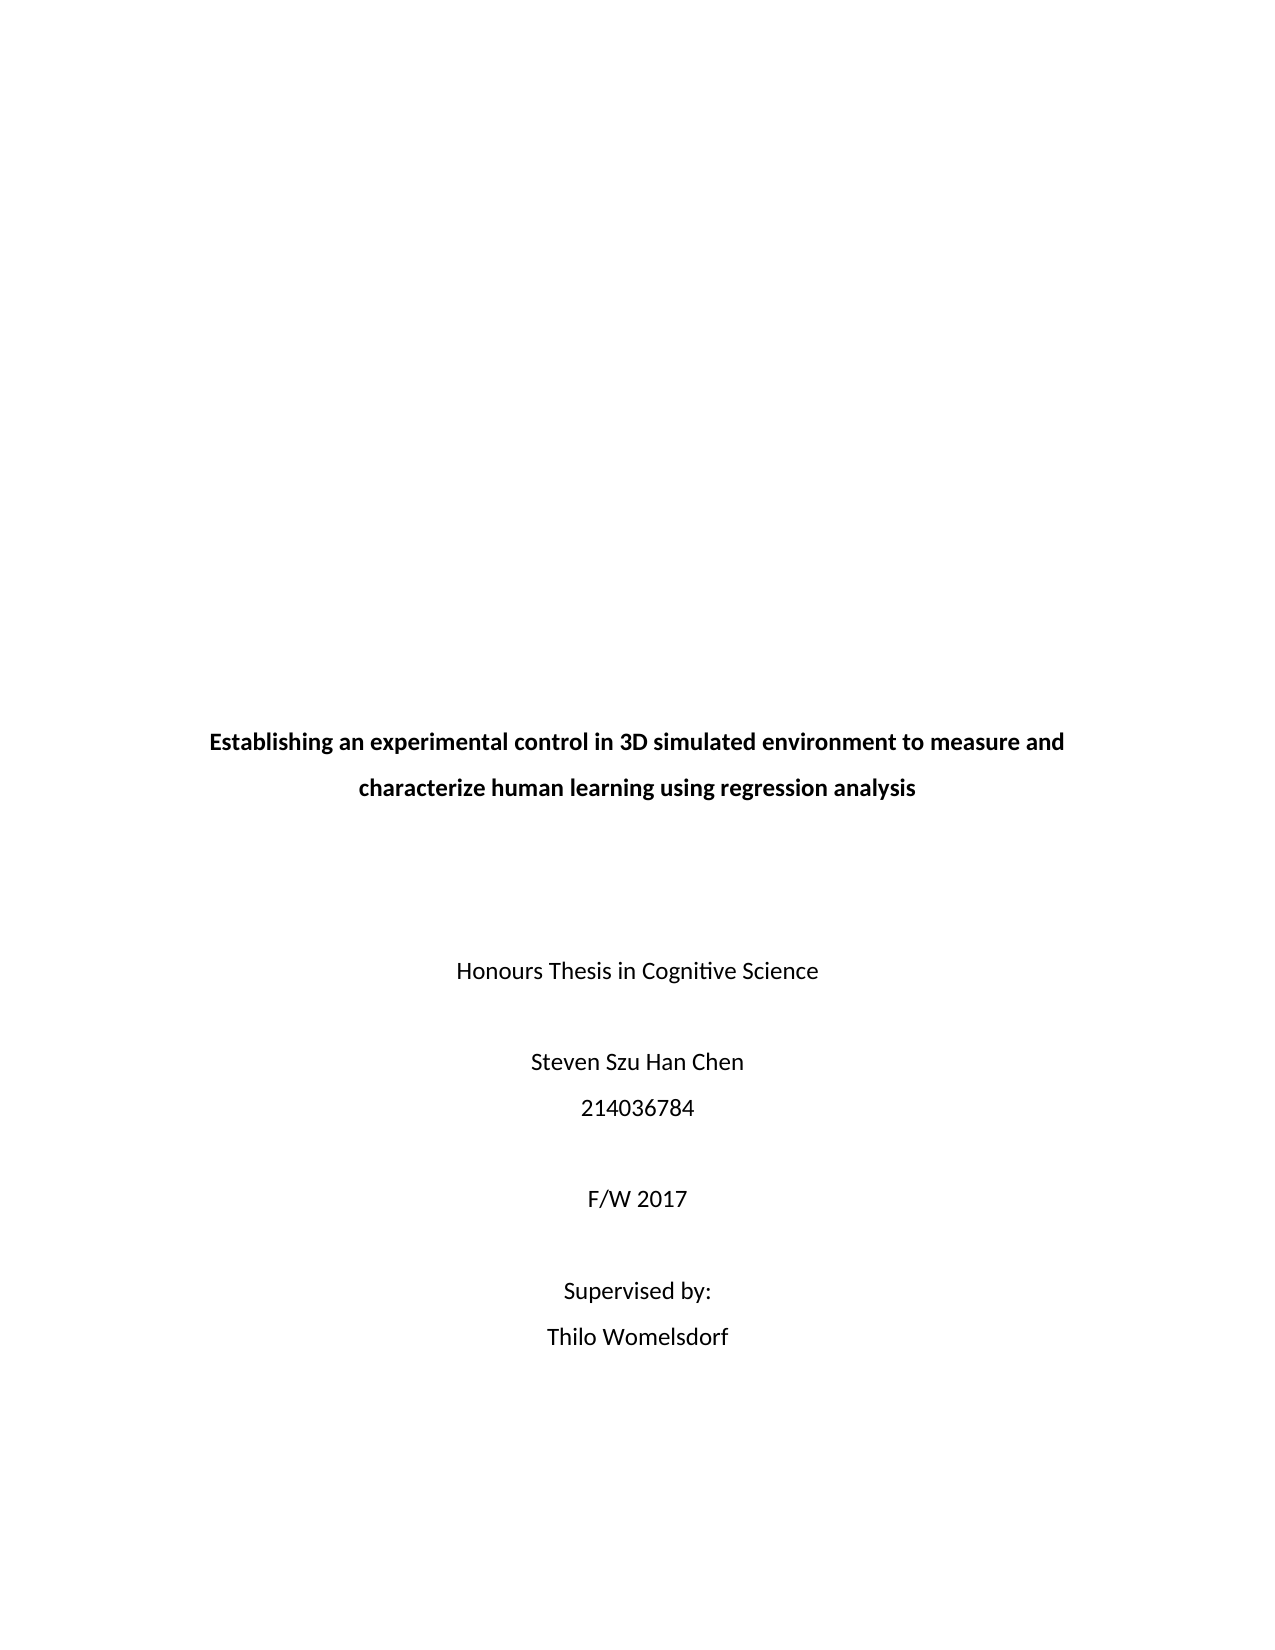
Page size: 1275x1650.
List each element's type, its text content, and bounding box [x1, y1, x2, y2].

text 214036784 [150, 1092, 1125, 1123]
text Supervised by: [150, 1275, 1125, 1306]
text Establishing an experimental control in 3D simulated environment to measure and characterize human learning using regression analysis [150, 726, 1125, 802]
text Honours Thesis in Cognitive Science [150, 955, 1125, 985]
text Thilo Womelsdorf [150, 1321, 1125, 1351]
text Steven Szu Han Chen [150, 1046, 1125, 1077]
text F/W 2017 [150, 1183, 1125, 1214]
